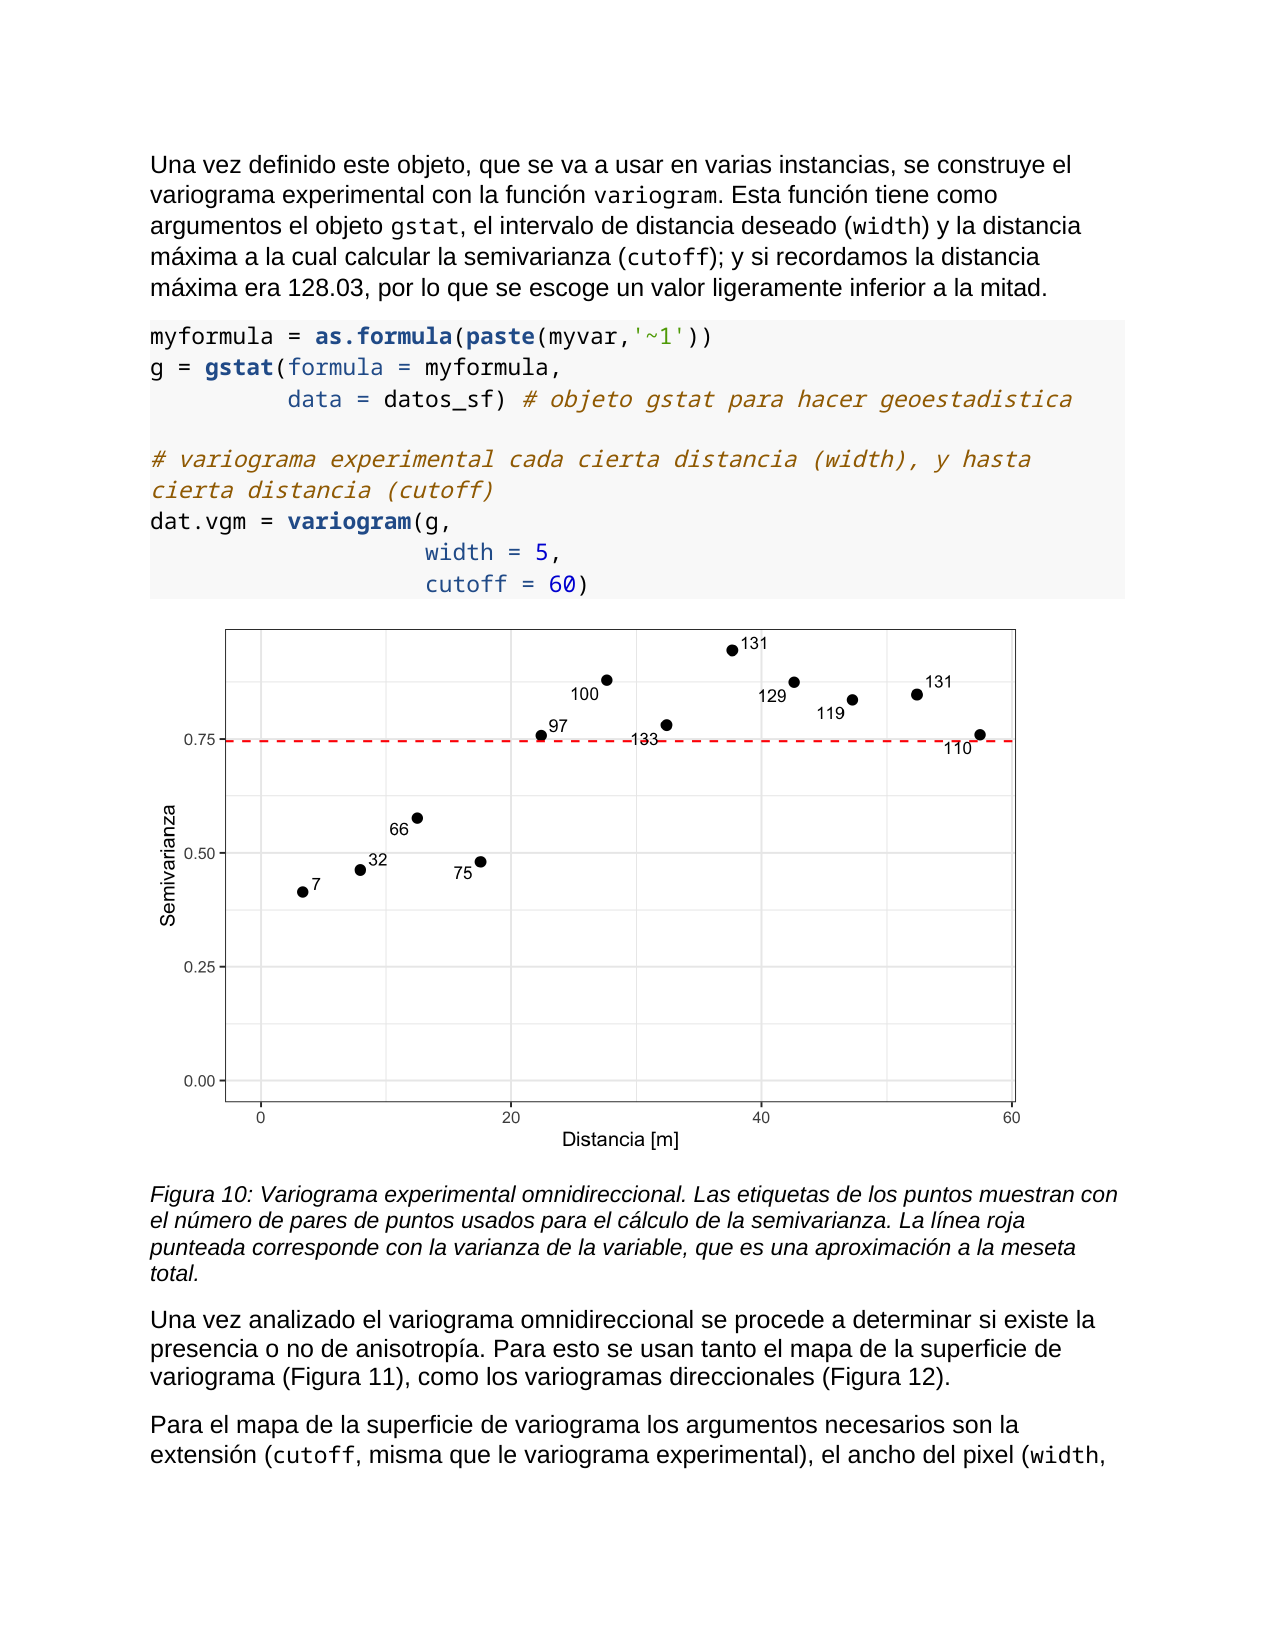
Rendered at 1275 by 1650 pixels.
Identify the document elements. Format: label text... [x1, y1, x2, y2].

text myformula = as.formula(paste(myvar,'~1')) g = gstat(formula = myformula, data = datos_sf) # objeto gstat para hacer geoestadistica # variograma experimental cada cierta distancia (width), y hasta cierta distancia (cutoff) dat.vgm = variogram(g, width = 5, cutoff = 60) [150, 320, 1125, 599]
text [150, 1410, 1125, 1470]
text Una vez analizado el variograma omnidireccional se procede a determinar si existe la presencia o no de anisotropía. Para esto se usan tanto el mapa de la superficie de variograma (Figura 11), como los variogramas direccionales (Figura 12). [150, 1305, 1125, 1391]
picture [150, 619, 1025, 1160]
text Figura 10: Variograma experimental omnidireccional. Las etiquetas de los puntos muestran con el número de pares de puntos usados para el cálculo de la semivarianza. La línea roja punteada corresponde con la varianza de la variable, que es una aproximación a la meseta total. [150, 1181, 1125, 1286]
text Una vez definido este objeto, que se va a usar en varias instancias, se construye el variograma experimental con la función variogram. Esta función tiene como argumentos el objeto gstat, el intervalo de distancia deseado (width) y la distancia máxima a la cual calcular la semivarianza (cutoff); y si recordamos la distancia máxima era 128.03, por lo que se escoge un valor ligeramente inferior a la mitad. [150, 150, 1125, 301]
